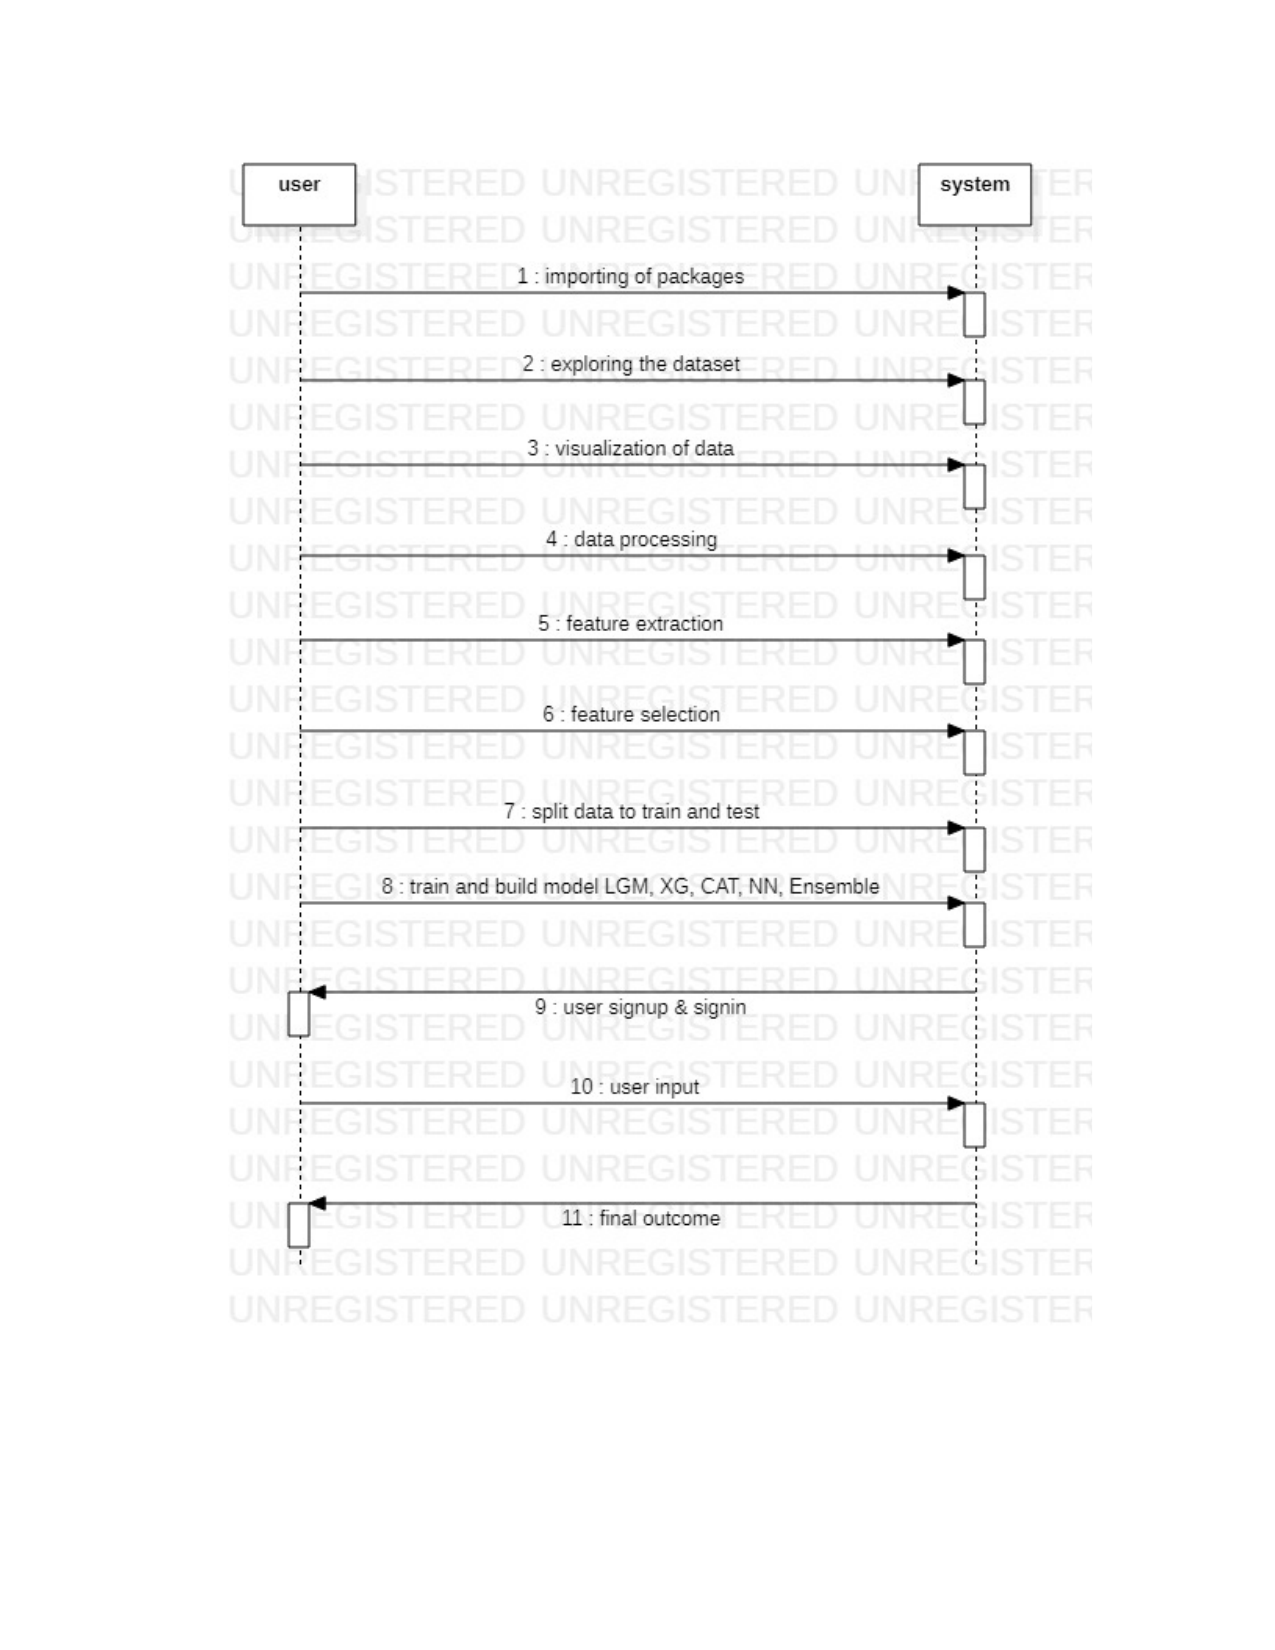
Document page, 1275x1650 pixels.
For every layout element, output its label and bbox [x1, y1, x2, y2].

picture [228, 150, 1093, 1332]
